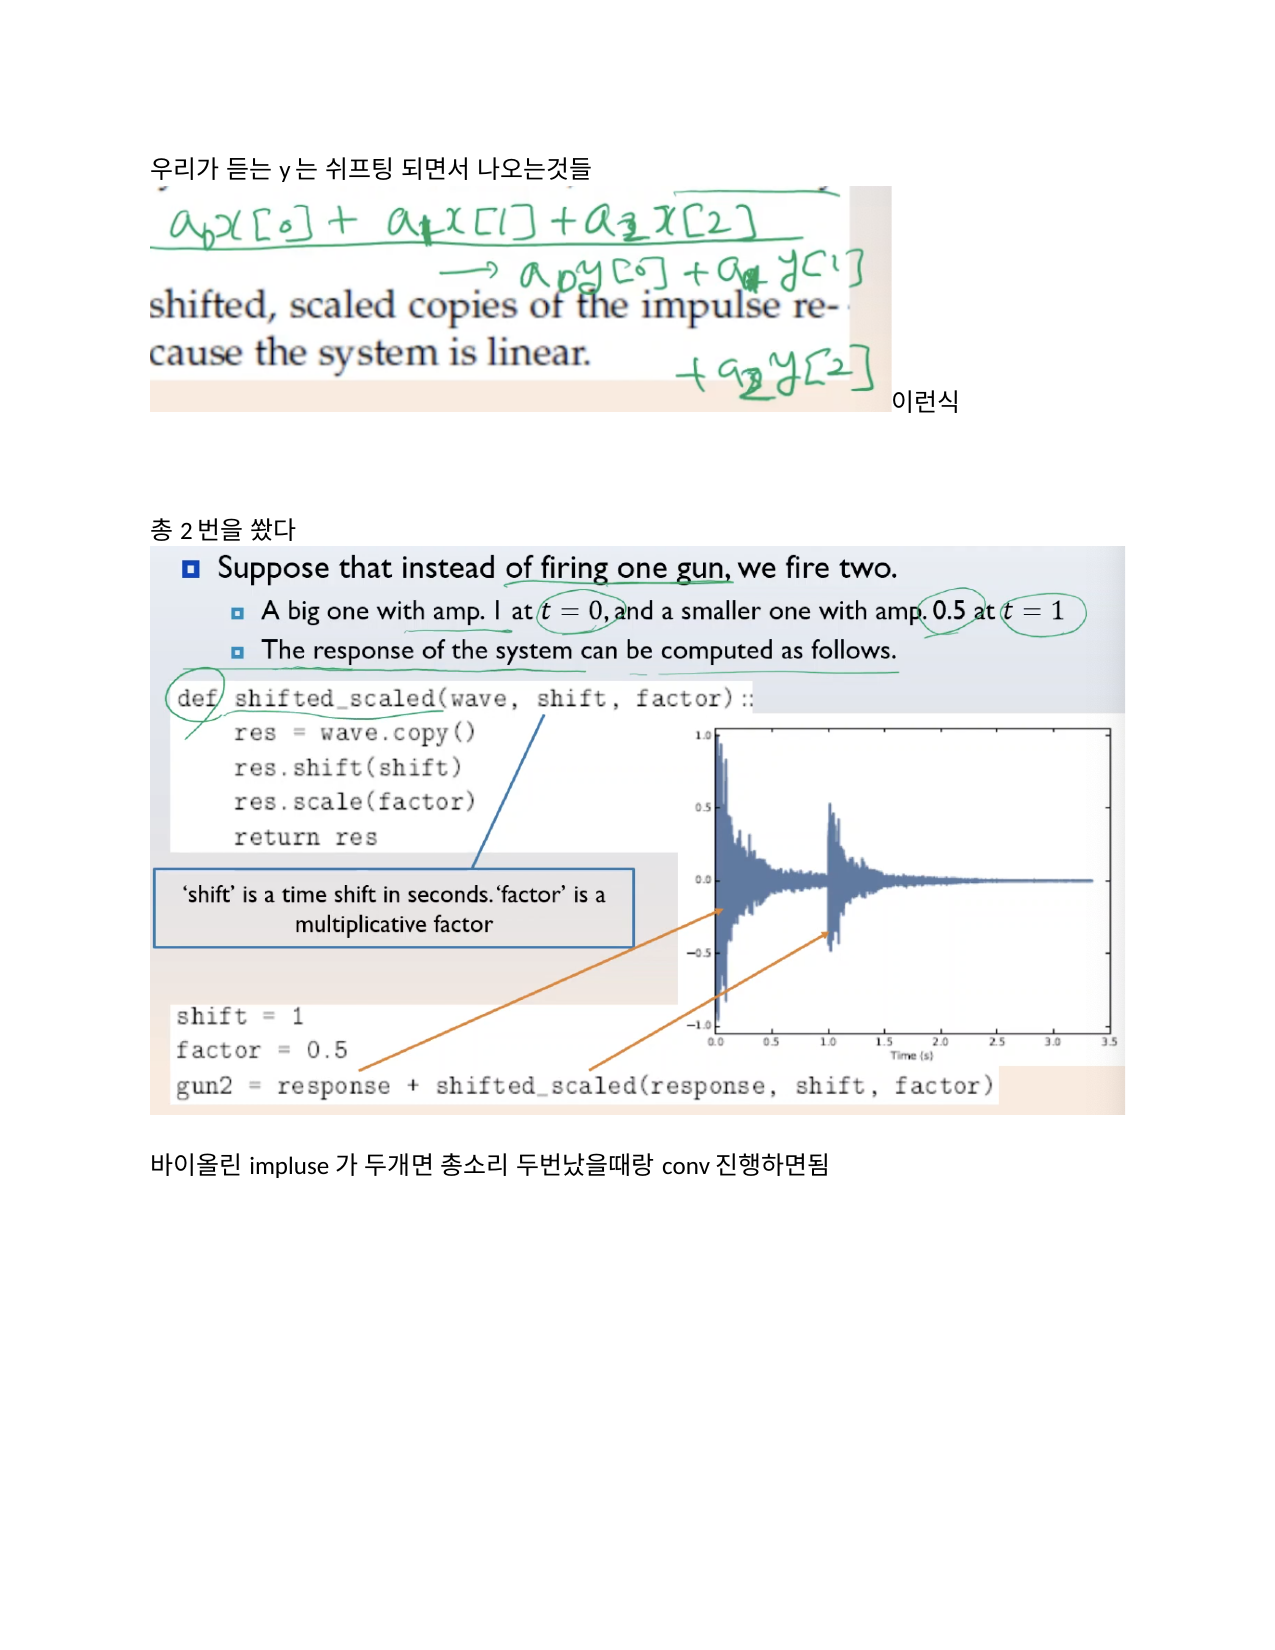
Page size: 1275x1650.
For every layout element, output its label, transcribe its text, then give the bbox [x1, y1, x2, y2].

picture [150, 546, 1125, 1115]
text 바이올린 impluse 가 두개면 총소리 두번났을때랑 conv 진행하면됨 [150, 1146, 1125, 1182]
text 우리가 듣는 y는 쉬프팅 되면서 나오는것들 [150, 150, 1125, 186]
text 총 2번을 쐈다 [150, 510, 1125, 546]
picture [150, 186, 892, 412]
